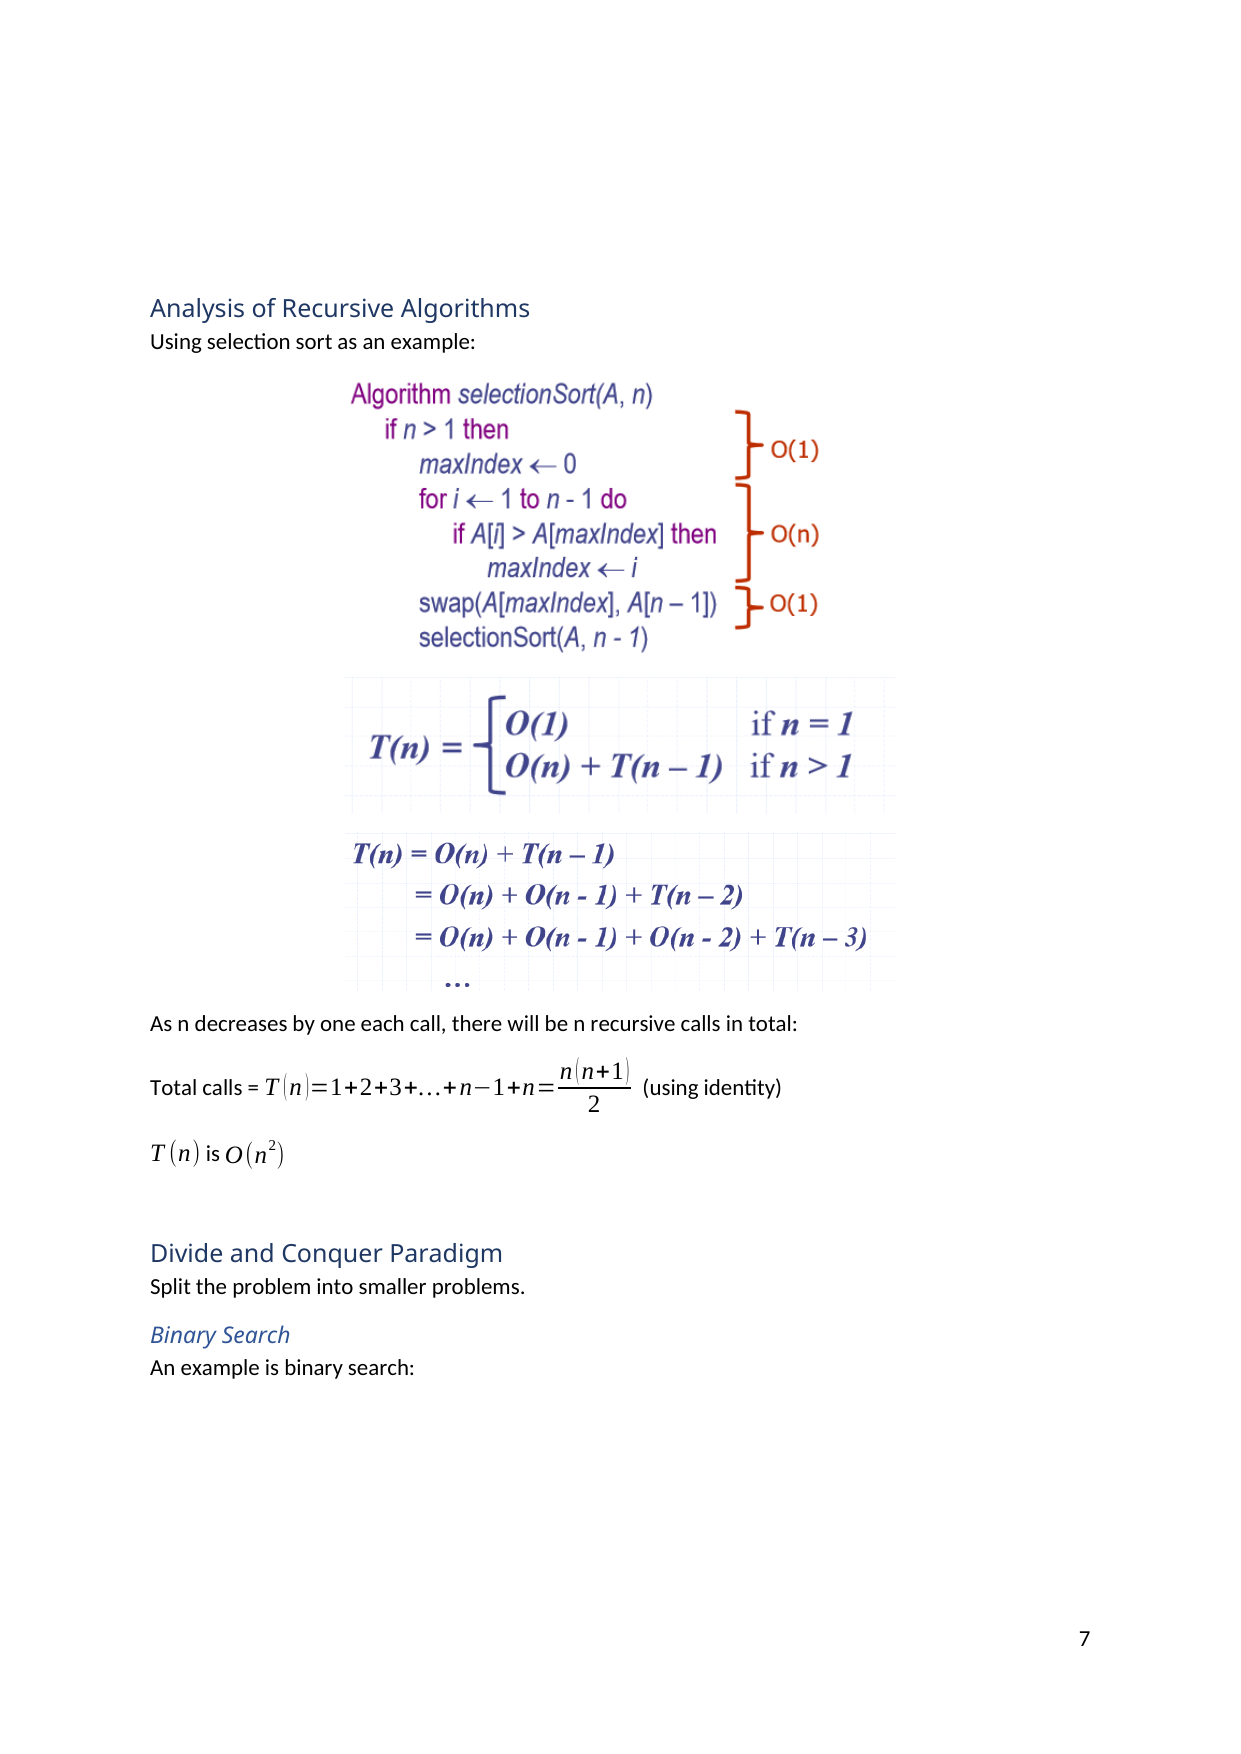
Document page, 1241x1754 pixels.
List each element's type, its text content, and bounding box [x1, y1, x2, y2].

text As n decreases by one each call, there will be n recursive calls in total: [150, 1009, 1090, 1037]
text is [150, 1137, 1090, 1170]
subtitle Analysis of Recursive Algorithms [150, 291, 1090, 325]
text An example is binary search: [150, 1353, 1090, 1381]
subtitle Binary Search [150, 1319, 1090, 1350]
text Total calls = (using identity) [150, 1056, 1090, 1118]
subtitle Divide and Conquer Paradigm [150, 1235, 1090, 1269]
text Split the problem into smaller problems. [150, 1272, 1090, 1300]
picture [345, 832, 896, 991]
picture [346, 374, 894, 659]
text Using selection sort as an example: [150, 327, 1090, 355]
picture [343, 677, 897, 814]
